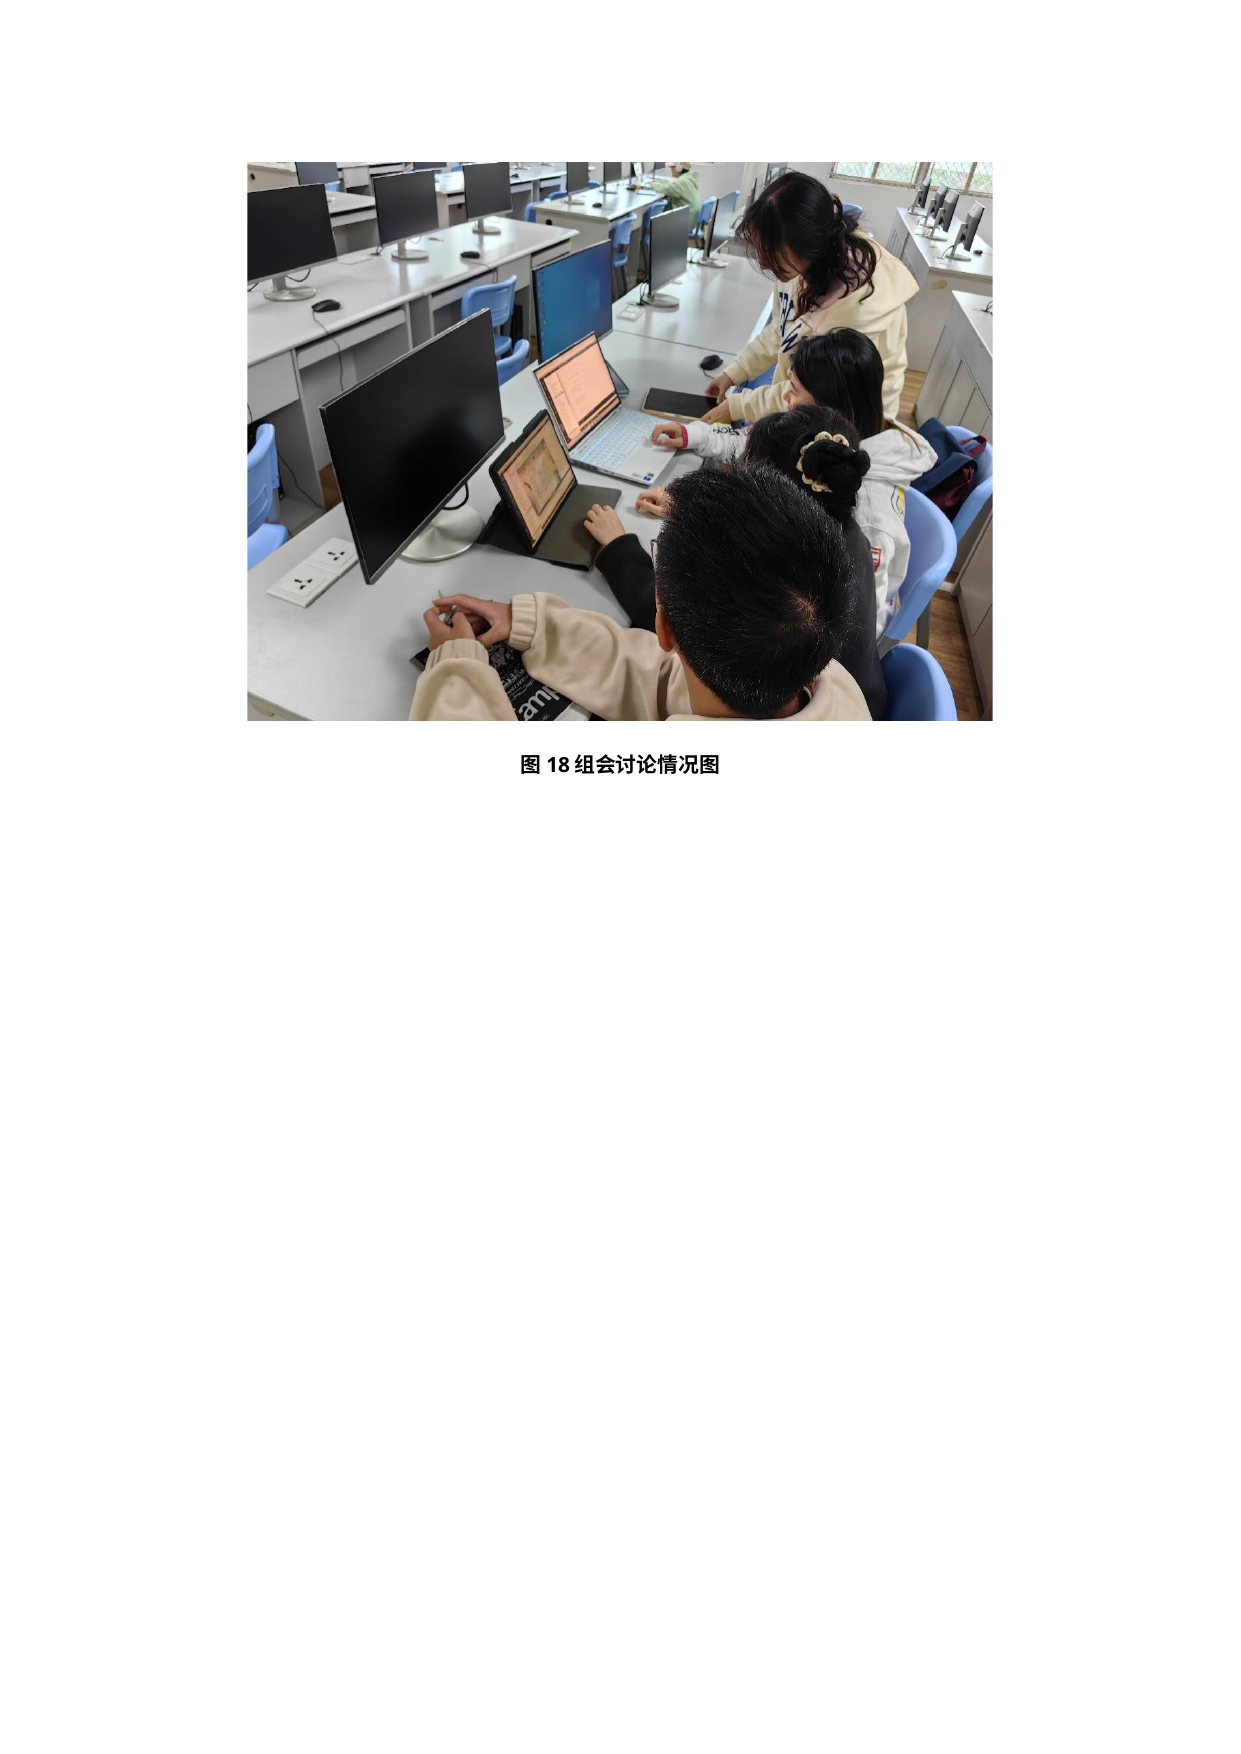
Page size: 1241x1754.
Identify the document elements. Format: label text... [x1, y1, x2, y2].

text 图 18组会讨论情况图 [187, 747, 1053, 779]
picture [247, 162, 993, 721]
